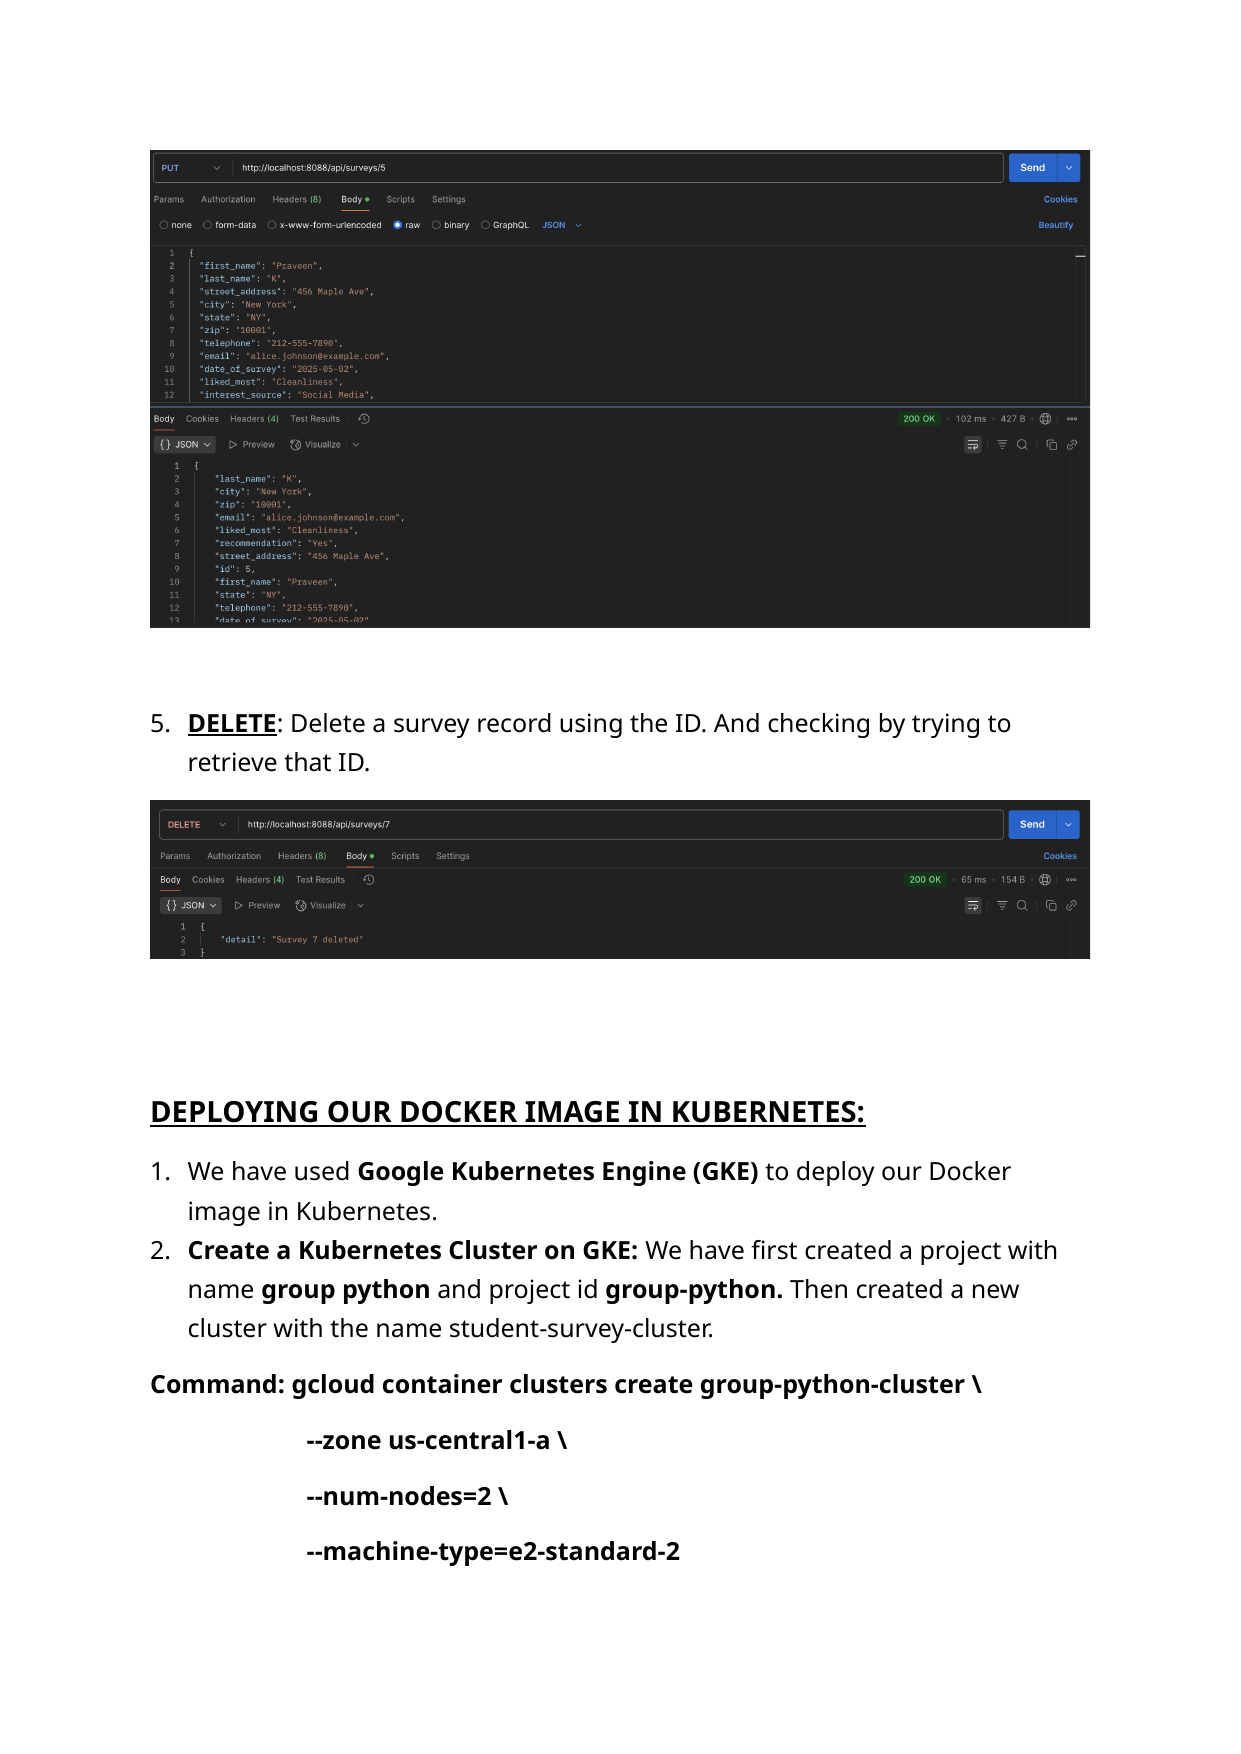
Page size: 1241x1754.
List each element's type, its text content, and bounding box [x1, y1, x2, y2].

text DEPLOYING OUR DOCKER IMAGE IN KUBERNETES: [150, 1092, 1090, 1131]
list Create a Kubernetes Cluster on GKE: We have first created a project with name group python and project id group-python. Then created a new cluster with the name student-survey-cluster. [150, 1232, 1090, 1345]
list We have used Google Kubernetes Engine (GKE) to deploy our Docker image in Kubernetes. [150, 1154, 1090, 1227]
text --zone us-central1-a \ [150, 1422, 1090, 1456]
text --machine-type=e2-standard-2 [150, 1534, 1090, 1568]
text Command: gcloud container clusters create group-python-cluster \ [150, 1366, 1090, 1401]
list DELETE: Delete a survey record using the ID. And checking by trying to retrieve that ID. [150, 706, 1090, 779]
text --num-nodes=2 \ [150, 1478, 1090, 1512]
picture [150, 150, 1091, 628]
picture [150, 800, 1091, 959]
